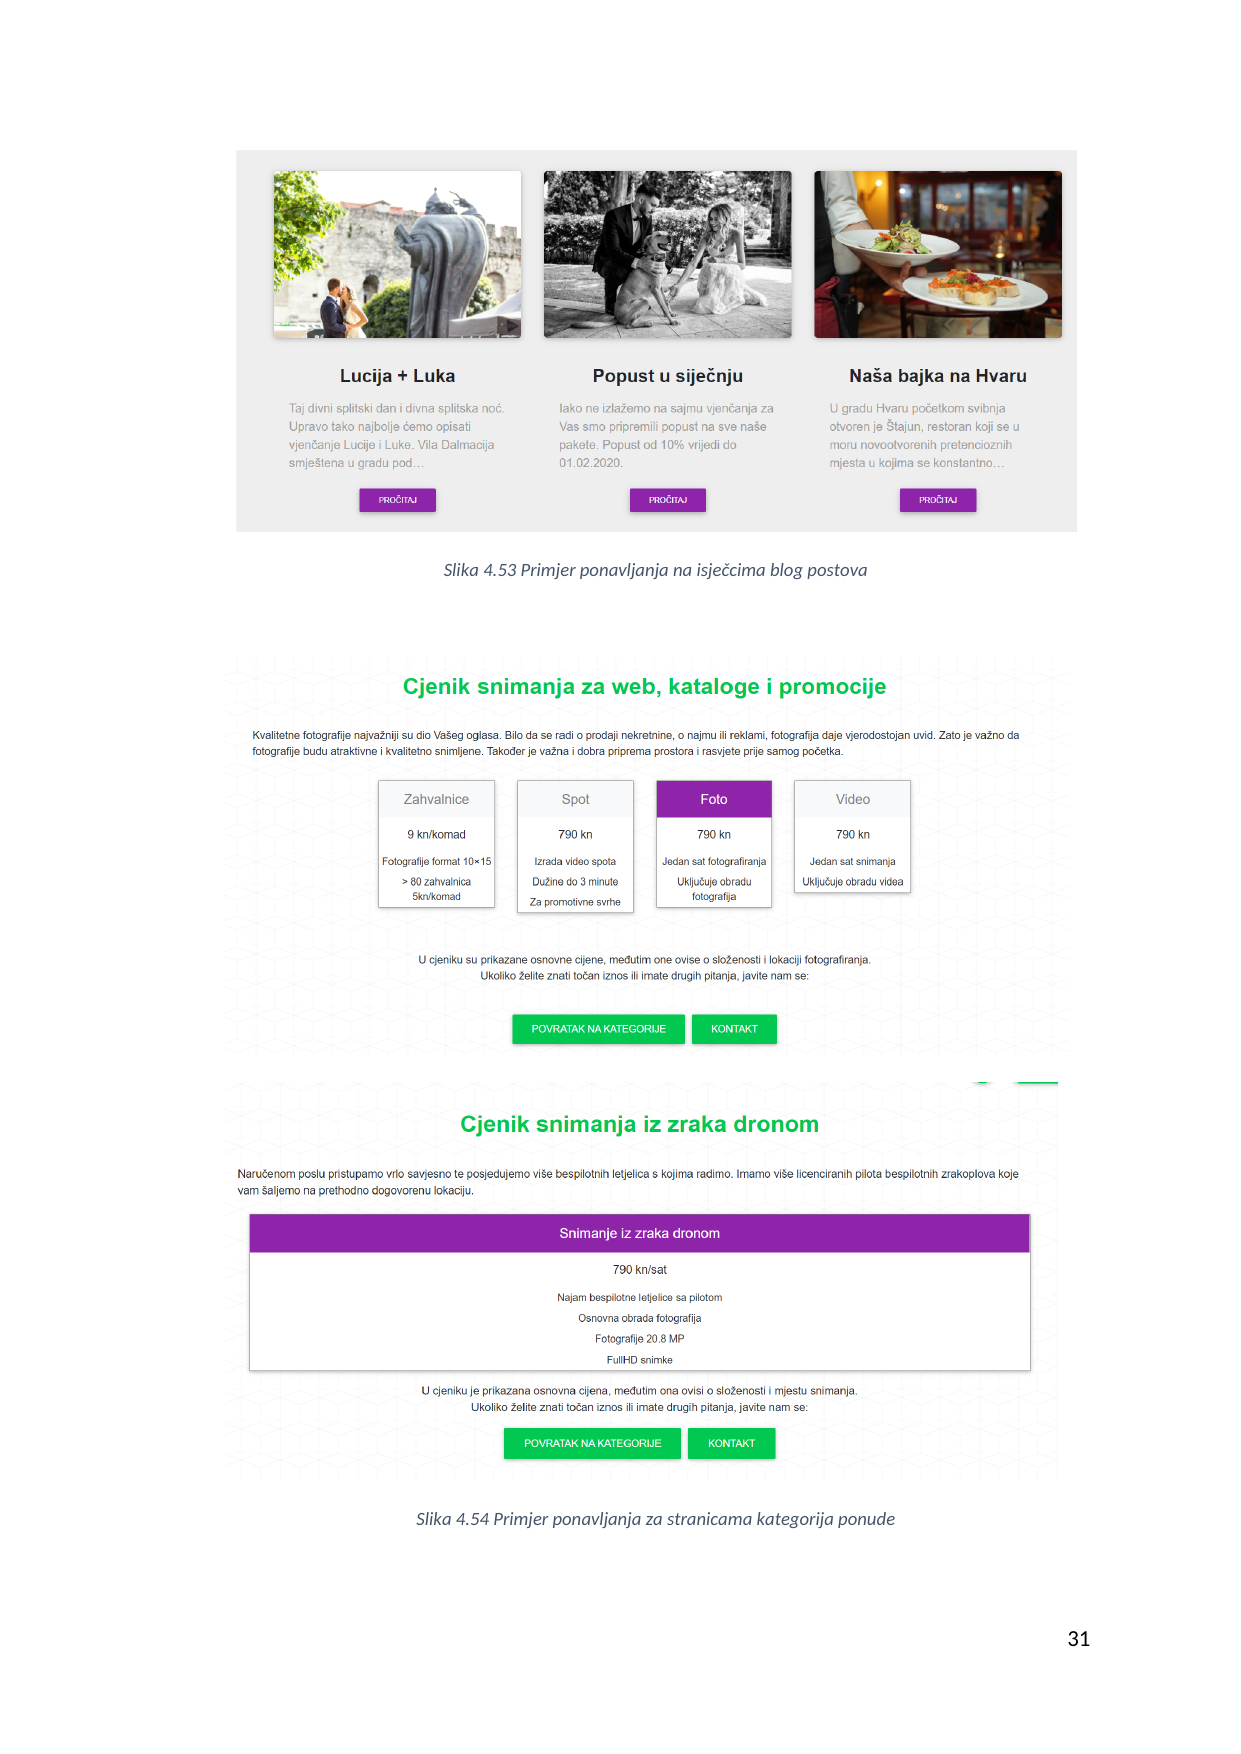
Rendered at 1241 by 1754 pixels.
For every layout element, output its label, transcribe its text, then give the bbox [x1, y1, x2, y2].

picture [223, 1082, 1059, 1481]
picture [223, 656, 1070, 1057]
picture [236, 150, 1078, 532]
